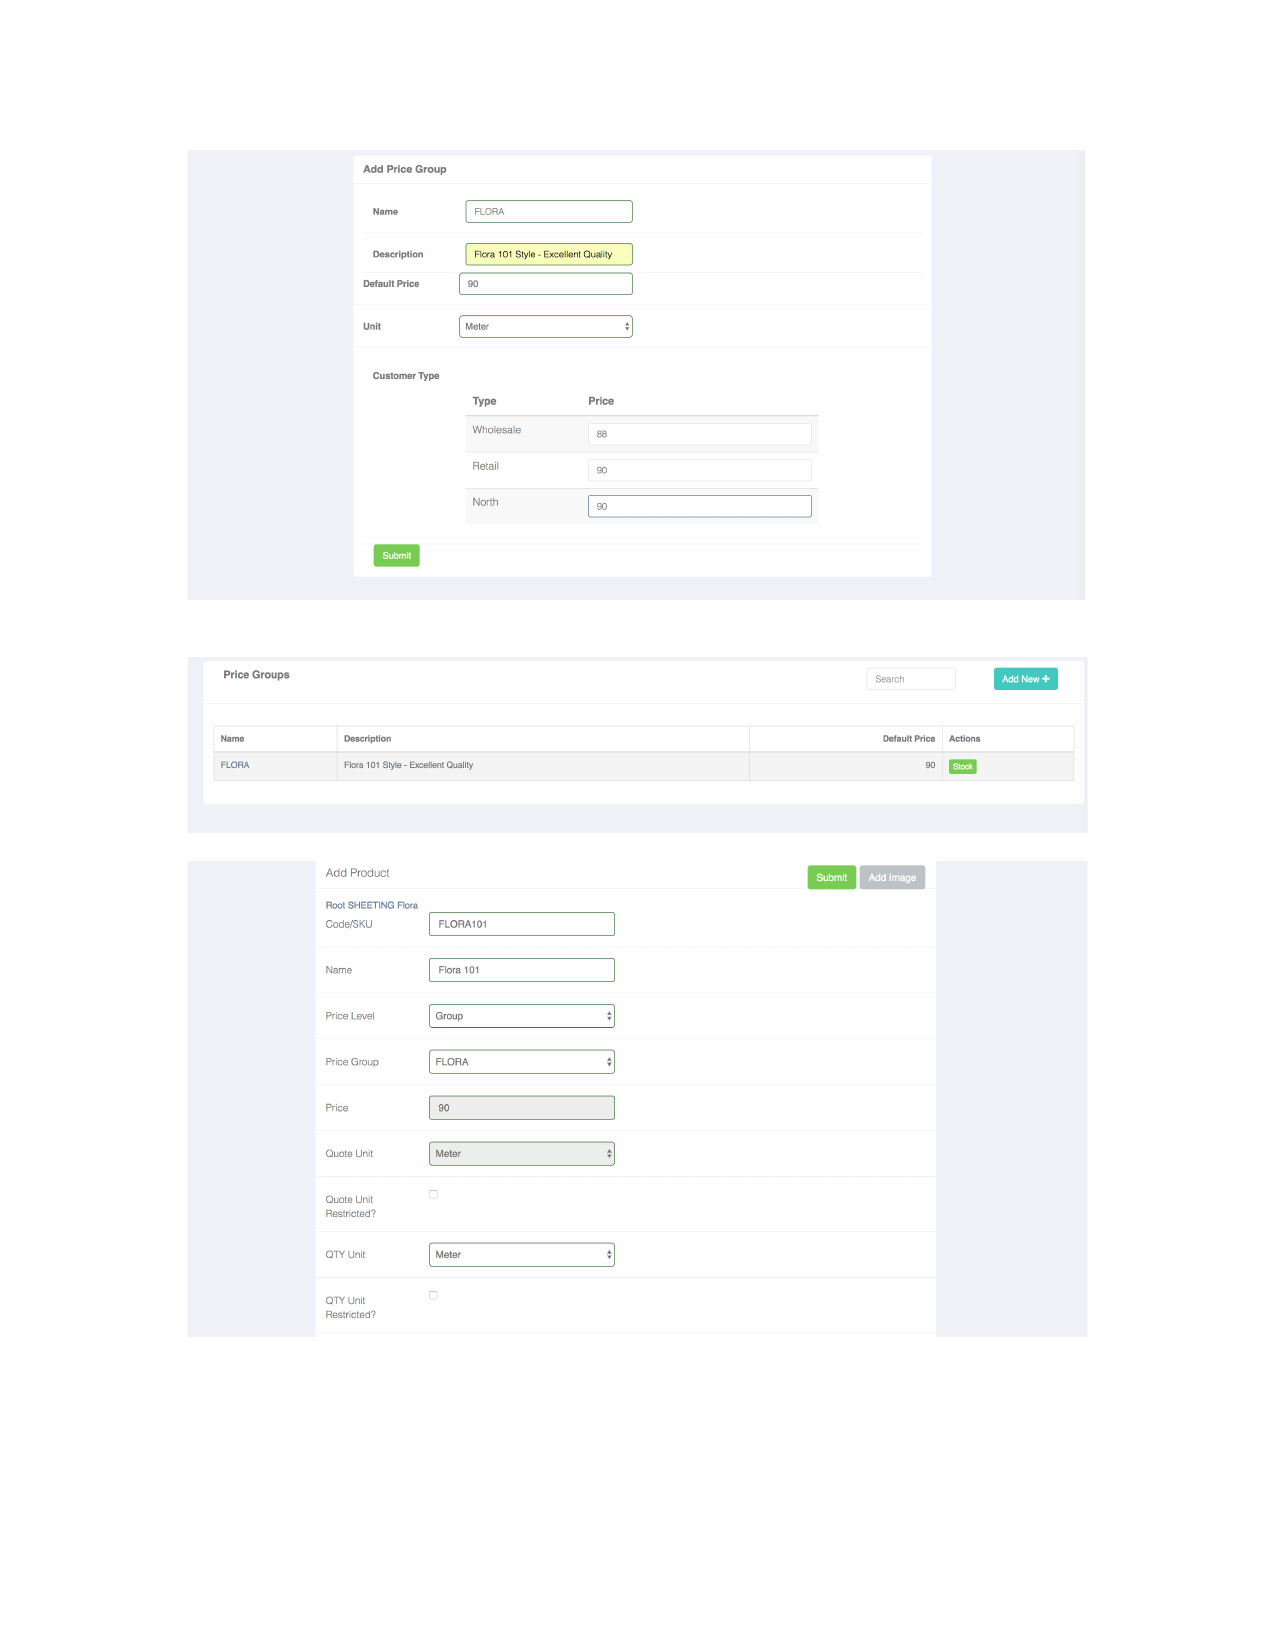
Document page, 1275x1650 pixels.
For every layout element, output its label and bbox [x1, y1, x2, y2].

picture [187, 150, 1086, 600]
picture [187, 657, 1088, 833]
picture [187, 861, 1088, 1337]
